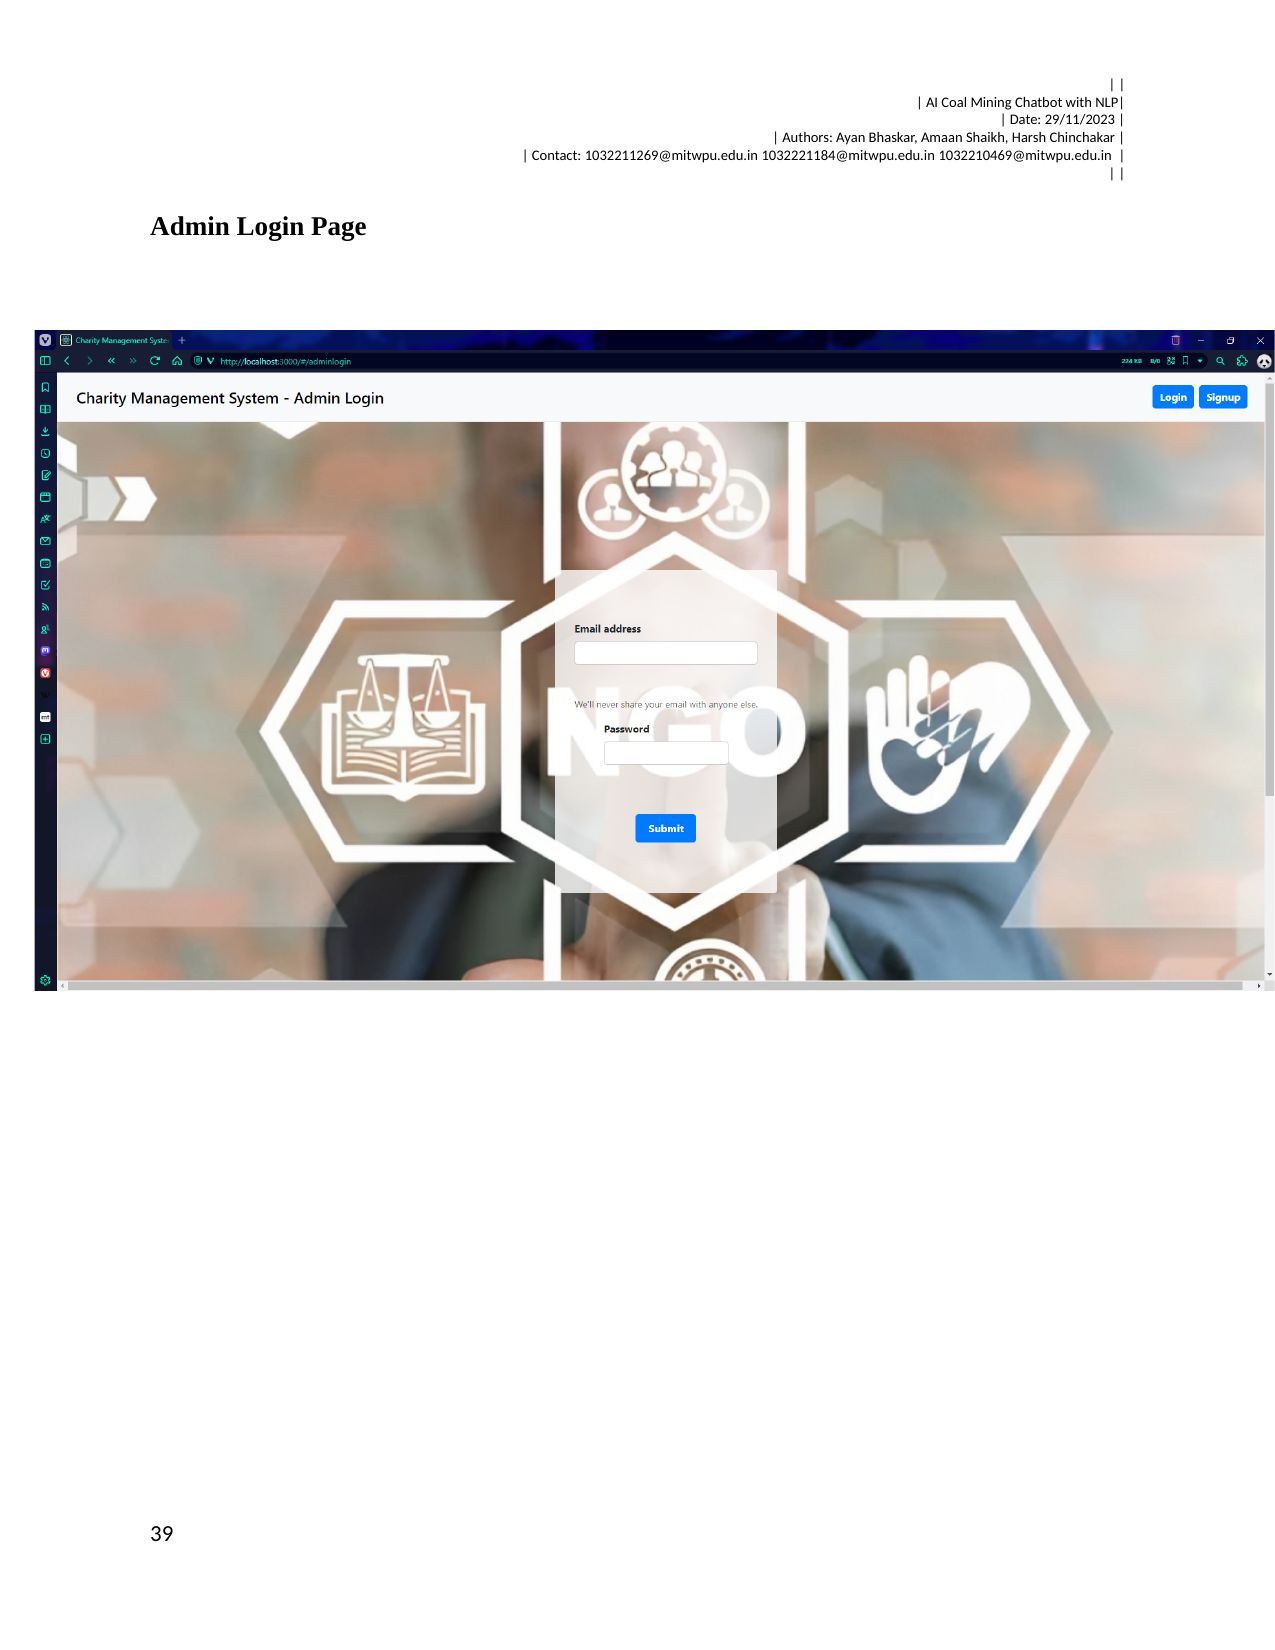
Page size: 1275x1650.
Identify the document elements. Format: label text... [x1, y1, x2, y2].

text Admin Login Page [150, 210, 1125, 241]
picture [34, 330, 1275, 991]
